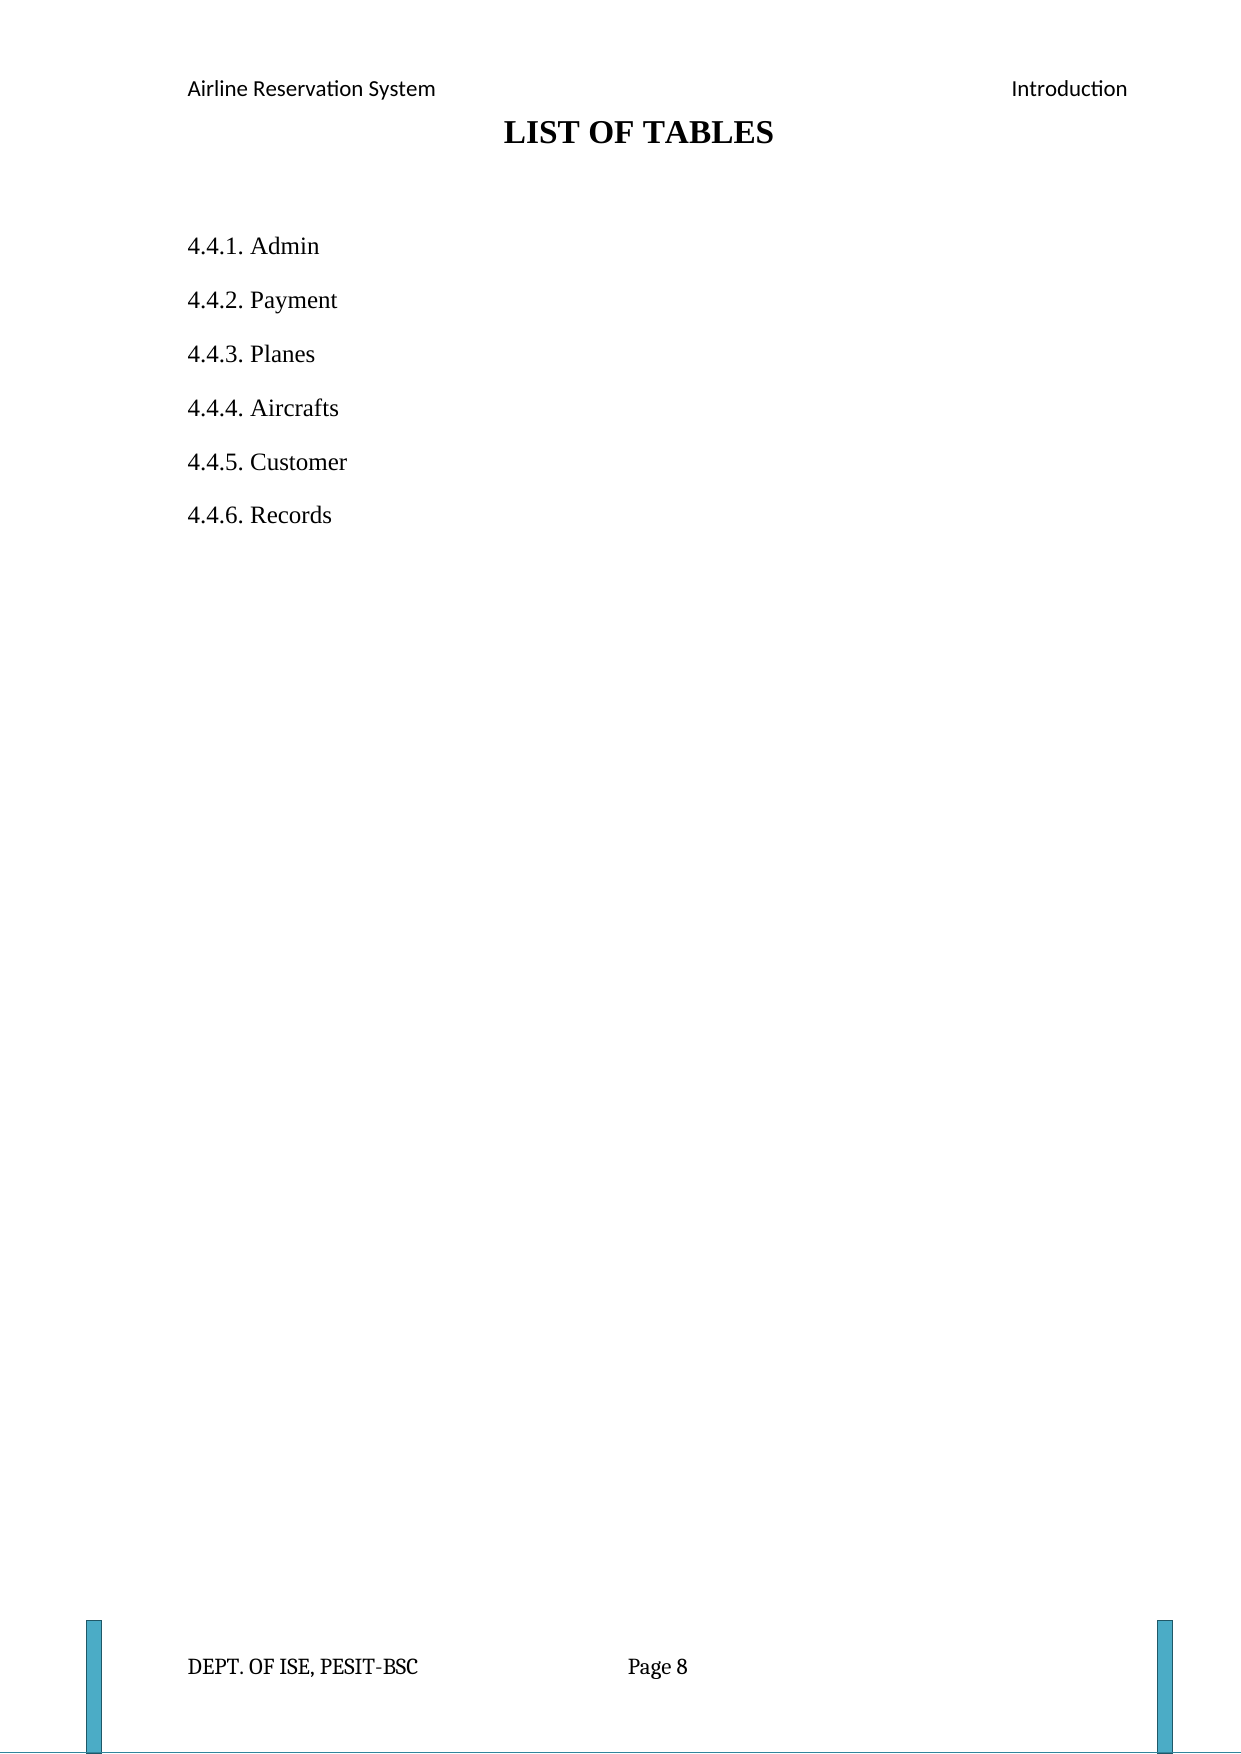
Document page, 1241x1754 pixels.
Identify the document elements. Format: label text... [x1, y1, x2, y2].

text 4.4.6. Records [187, 501, 1090, 529]
text 4.4.5. Customer [187, 447, 1090, 475]
text 4.4.1. Admin [187, 231, 1090, 260]
text 4.4.4. Aircrafts [187, 393, 1090, 422]
text LIST OF TABLES [187, 112, 1090, 151]
text 4.4.3. Planes [187, 339, 1090, 368]
text 4.4.2. Payment [187, 285, 1090, 314]
